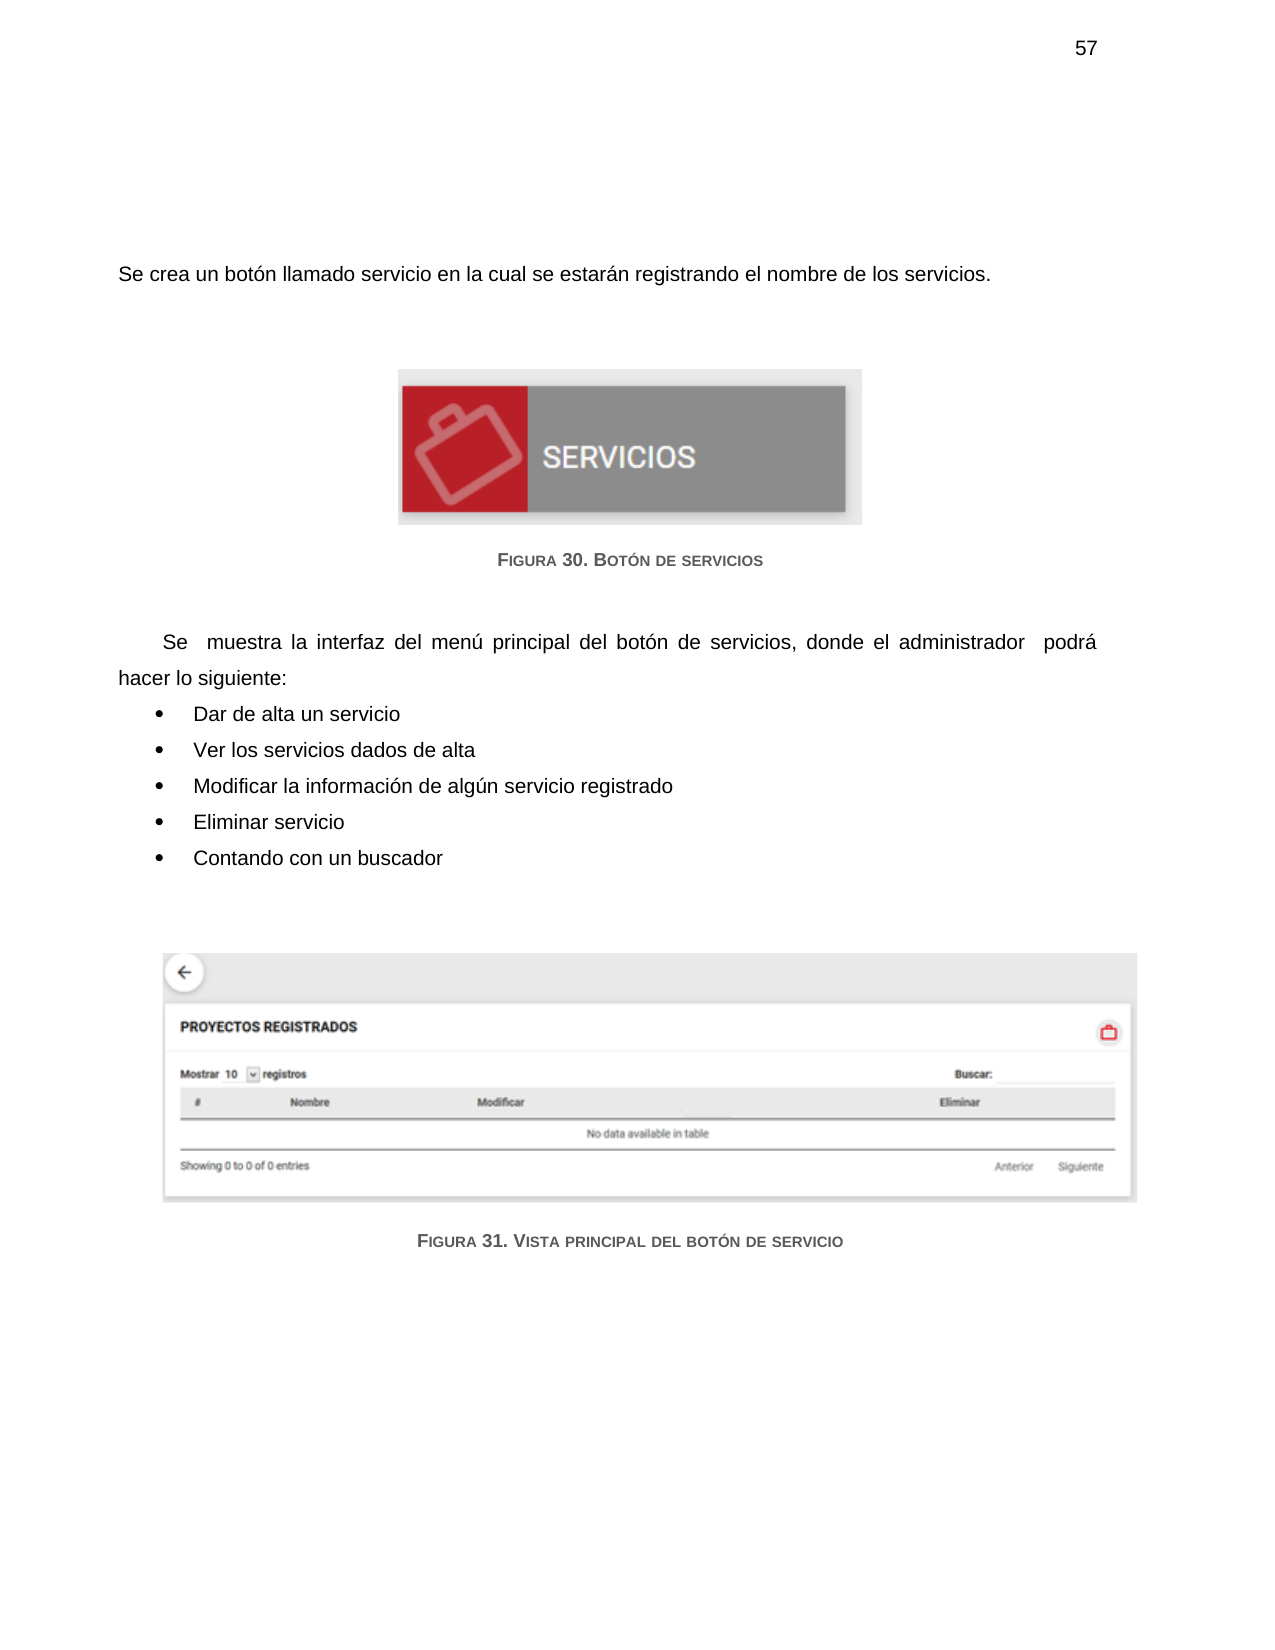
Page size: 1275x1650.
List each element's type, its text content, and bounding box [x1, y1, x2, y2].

text Se muestra la interfaz del menú principal del botón de servicios, donde el administrador podrá hacer lo siguiente: [118, 629, 1098, 689]
picture [398, 369, 863, 525]
list Ver los servicios dados de alta [156, 737, 1098, 762]
text Figura 30. Botón de servicios [118, 549, 1098, 570]
picture [162, 953, 1138, 1206]
list Dar de alta un servicio [156, 701, 1098, 726]
list Contando con un buscador [156, 846, 1098, 870]
list Modificar la información de algún servicio registrado [156, 773, 1098, 798]
text Se crea un botón llamado servicio en la cual se estarán registrando el nombre de los servicios. [118, 262, 1098, 286]
list Eliminar servicio [156, 809, 1098, 834]
text Figura 31. Vista principal del botón de servicio [118, 1229, 1098, 1251]
